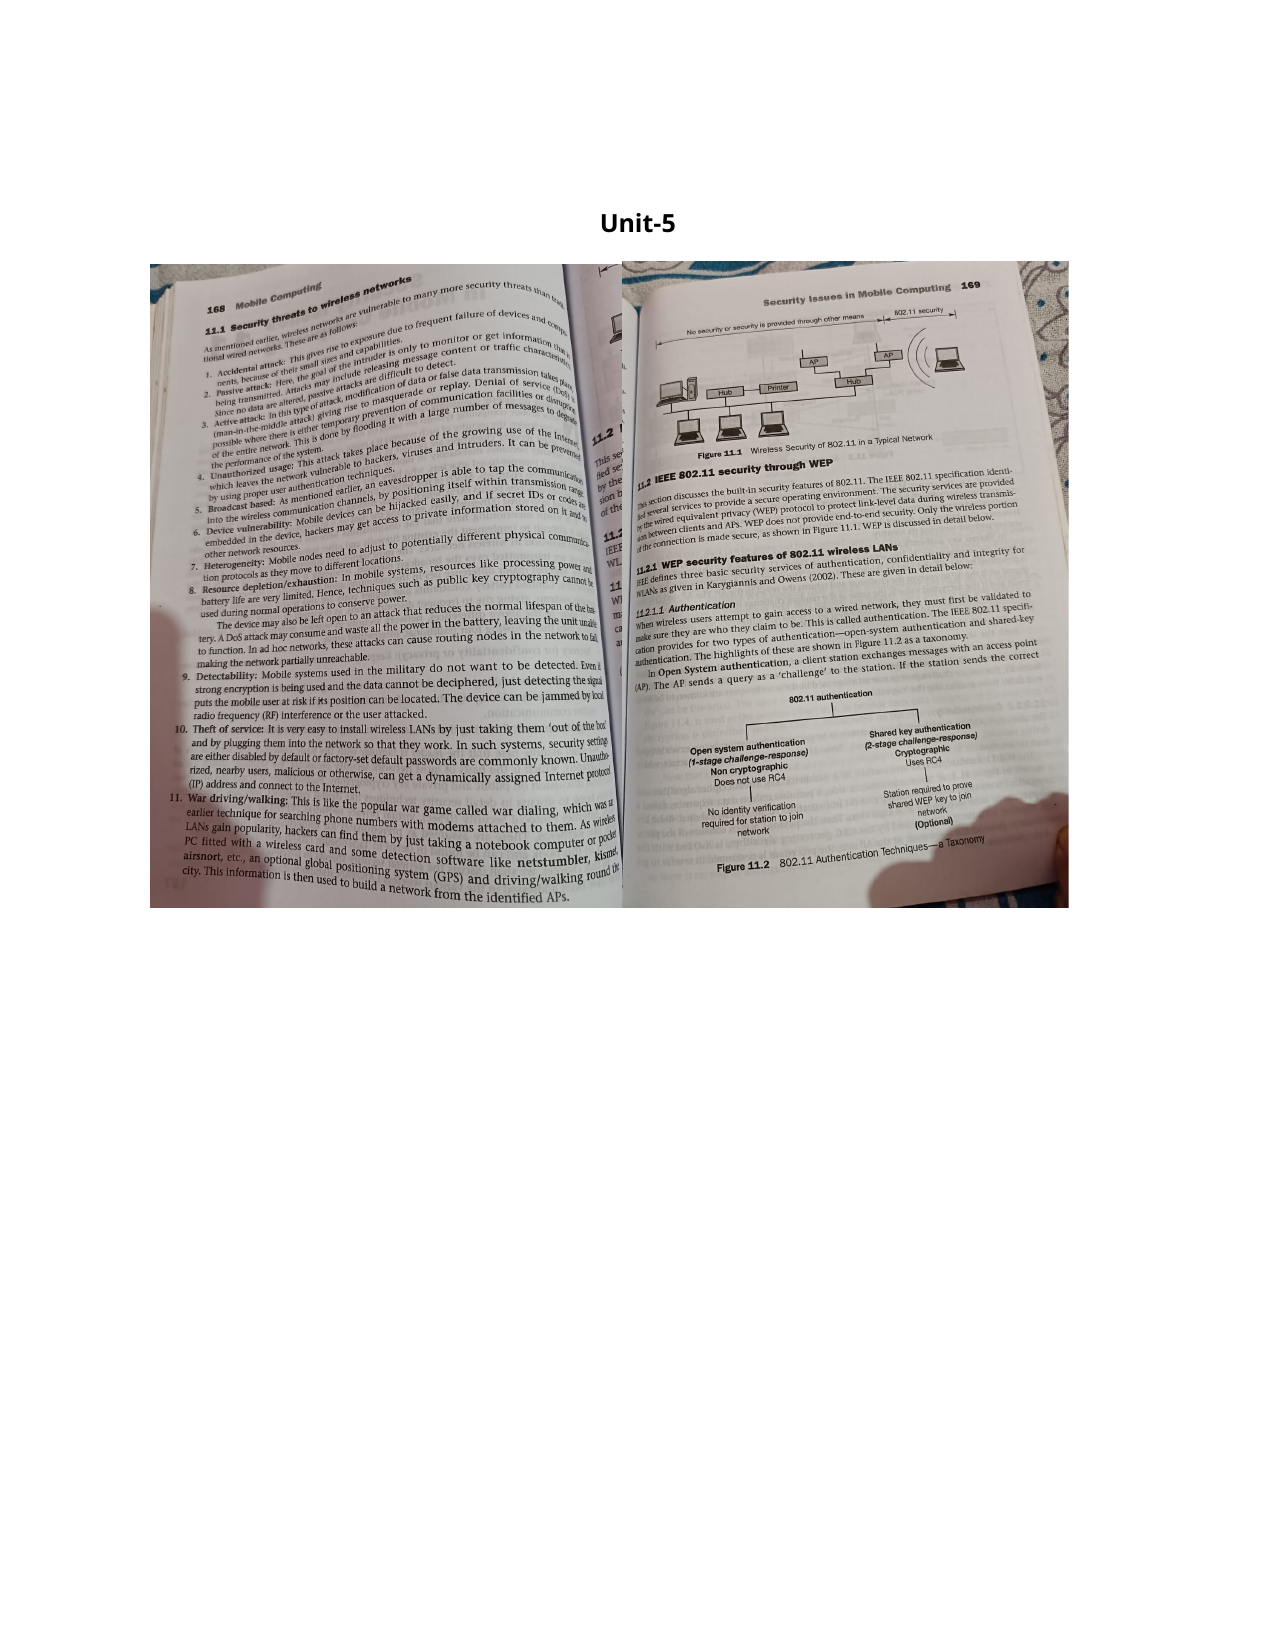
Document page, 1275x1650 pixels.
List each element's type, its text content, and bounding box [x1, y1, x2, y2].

text Unit-5 [150, 206, 1125, 240]
picture [150, 261, 1069, 908]
